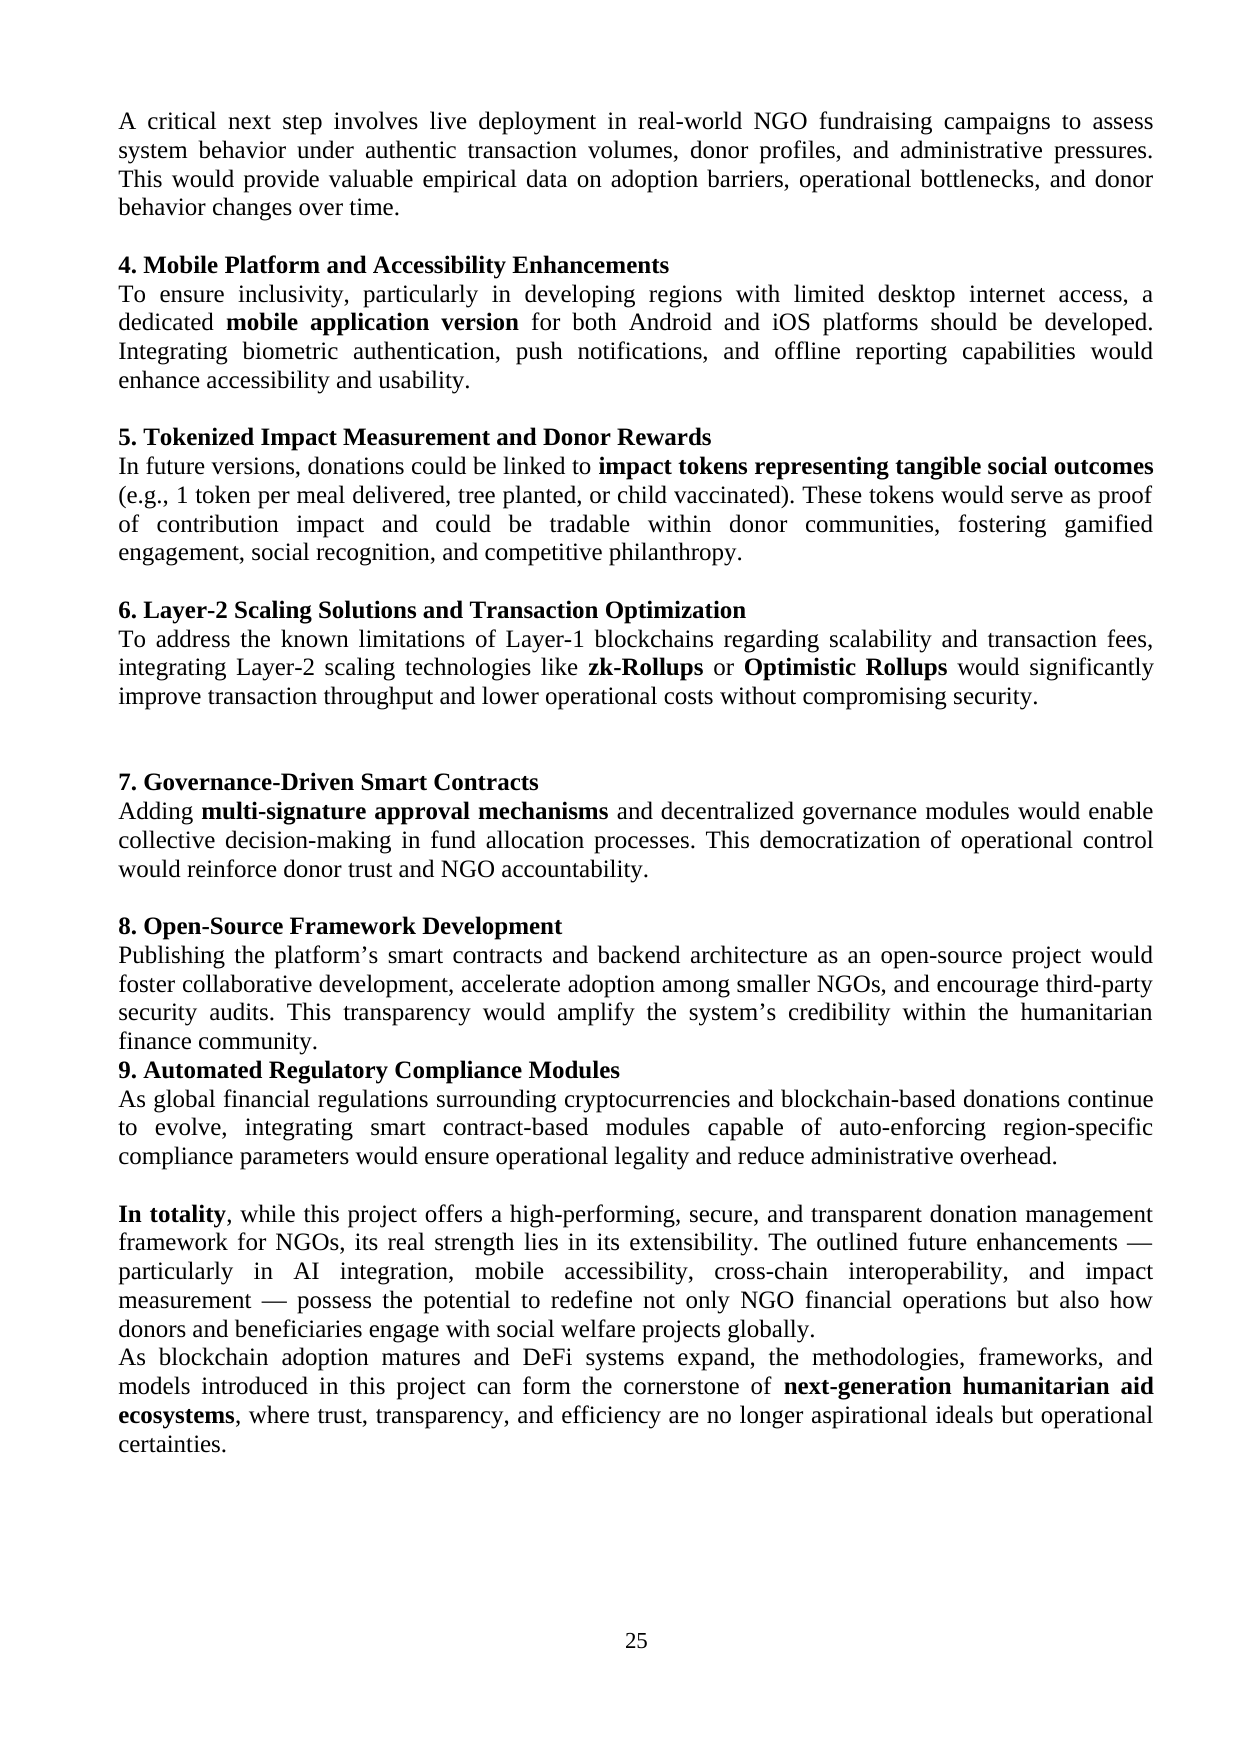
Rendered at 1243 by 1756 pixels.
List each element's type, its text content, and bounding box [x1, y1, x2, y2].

text As blockchain adoption matures and DeFi systems expand, the methodologies, frameworks, and models introduced in this project can form the cornerstone of next-generation humanitarian aid ecosystems, where trust, transparency, and efficiency are no longer aspirational ideals but operational certainties. [118, 1342, 1154, 1457]
text A critical next step involves live deployment in real-world NGO fundraising campaigns to assess system behavior under authentic transaction volumes, donor profiles, and administrative pressures. This would provide valuable empirical data on adoption barriers, operational bottlenecks, and donor behavior changes over time. [118, 106, 1154, 221]
text To address the known limitations of Layer-1 blockchains regarding scalability and transaction fees, integrating Layer-2 scaling technologies like zk-Rollups or Optimistic Rollups would significantly improve transaction throughput and lower operational costs without compromising security. [118, 624, 1154, 710]
text 5. Tokenized Impact Measurement and Donor Rewards [118, 422, 1154, 451]
text To ensure inclusivity, particularly in developing regions with limited desktop internet access, a dedicated mobile application version for both Android and iOS platforms should be developed. Integrating biometric authentication, push notifications, and offline reporting capabilities would enhance accessibility and usability. [118, 279, 1154, 394]
text As global financial regulations surrounding cryptocurrencies and blockchain-based donations continue to evolve, integrating smart contract-based modules capable of auto-enforcing region-specific compliance parameters would ensure operational legality and reduce administrative overhead. [118, 1084, 1154, 1170]
text 4. Mobile Platform and Accessibility Enhancements [118, 250, 1154, 279]
text Publishing the platform’s smart contracts and backend architecture as an open-source project would foster collaborative development, accelerate adoption among smaller NGOs, and encourage third-party security audits. This transparency would amplify the system’s credibility within the humanitarian finance community. [118, 940, 1154, 1055]
text 7. Governance-Driven Smart Contracts [118, 767, 1154, 796]
text Adding multi-signature approval mechanisms and decentralized governance modules would enable collective decision-making in fund allocation processes. This democratization of operational control would reinforce donor trust and NGO accountability. [118, 796, 1154, 882]
text 9. Automated Regulatory Compliance Modules [118, 1055, 1154, 1084]
text In future versions, donations could be linked to impact tokens representing tangible social outcomes (e.g., 1 token per meal delivered, tree planted, or child vaccinated). These tokens would serve as proof of contribution impact and could be tradable within donor communities, fostering gamified engagement, social recognition, and competitive philanthropy. [118, 451, 1154, 566]
text 8. Open-Source Framework Development [118, 911, 1154, 940]
text In totality, while this project offers a high-performing, secure, and transparent donation management framework for NGOs, its real strength lies in its extensibility. The outlined future enhancements — particularly in AI integration, mobile accessibility, cross-chain interoperability, and impact measurement — possess the potential to redefine not only NGO financial operations but also how donors and beneficiaries engage with social welfare projects globally. [118, 1199, 1154, 1342]
text 6. Layer-2 Scaling Solutions and Transaction Optimization [118, 595, 1154, 624]
